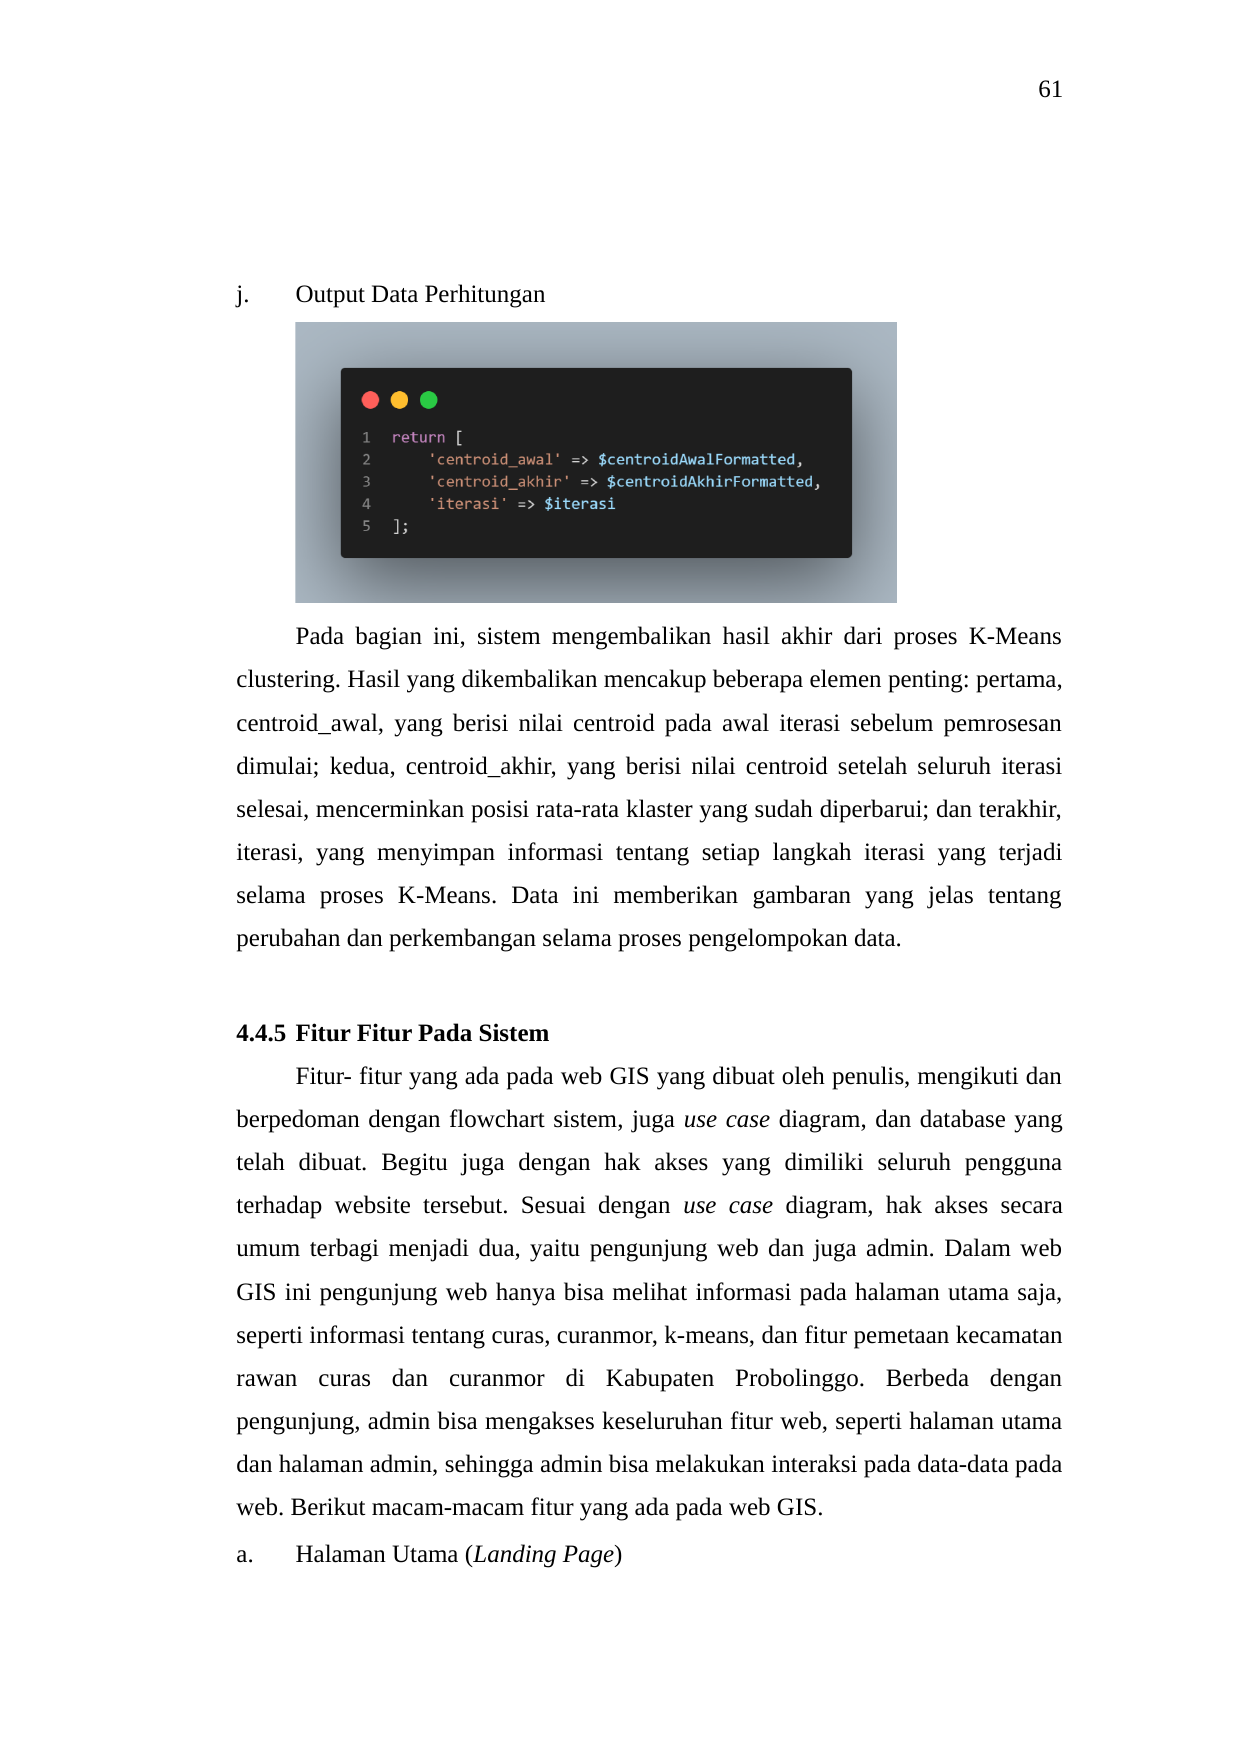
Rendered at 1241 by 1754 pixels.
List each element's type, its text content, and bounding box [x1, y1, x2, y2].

picture [295, 322, 897, 603]
list Output Data Perhitungan [236, 279, 1063, 308]
text Fitur- fitur yang ada pada web GIS yang dibuat oleh penulis, mengikuti dan berpedoman dengan flowchart sistem, juga use case diagram, dan database yang telah dibuat. Begitu juga dengan hak akses yang dimiliki seluruh pengguna terhadap website tersebut. Sesuai dengan use case diagram, hak akses secara umum terbagi menjadi dua, yaitu pengunjung web dan juga admin. Dalam web GIS ini pengunjung web hanya bisa melihat informasi pada halaman utama saja, seperti informasi tentang curas, curanmor, k-means, dan fitur pemetaan kecamatan rawan curas dan curanmor di Kabupaten Probolinggo. Berbeda dengan pengunjung, admin bisa mengakses keseluruhan fitur web, seperti halaman utama dan halaman admin, sehingga admin bisa melakukan interaksi pada data-data pada web. Berikut macam-macam fitur yang ada pada web GIS. [236, 1061, 1063, 1521]
list Halaman Utama (Landing Page) [236, 1539, 1063, 1568]
subtitle Fitur Fitur Pada Sistem [236, 1018, 1063, 1047]
text Pada bagian ini, sistem mengembalikan hasil akhir dari proses K-Means clustering. Hasil yang dikembalikan mencakup beberapa elemen penting: pertama, centroid_awal, yang berisi nilai centroid pada awal iterasi sebelum pemrosesan dimulai; kedua, centroid_akhir, yang berisi nilai centroid setelah seluruh iterasi selesai, mencerminkan posisi rata-rata klaster yang sudah diperbarui; dan terakhir, iterasi, yang menyimpan informasi tentang setiap langkah iterasi yang terjadi selama proses K-Means. Data ini memberikan gambaran yang jelas tentang perubahan dan perkembangan selama proses pengelompokan data. [236, 621, 1063, 952]
